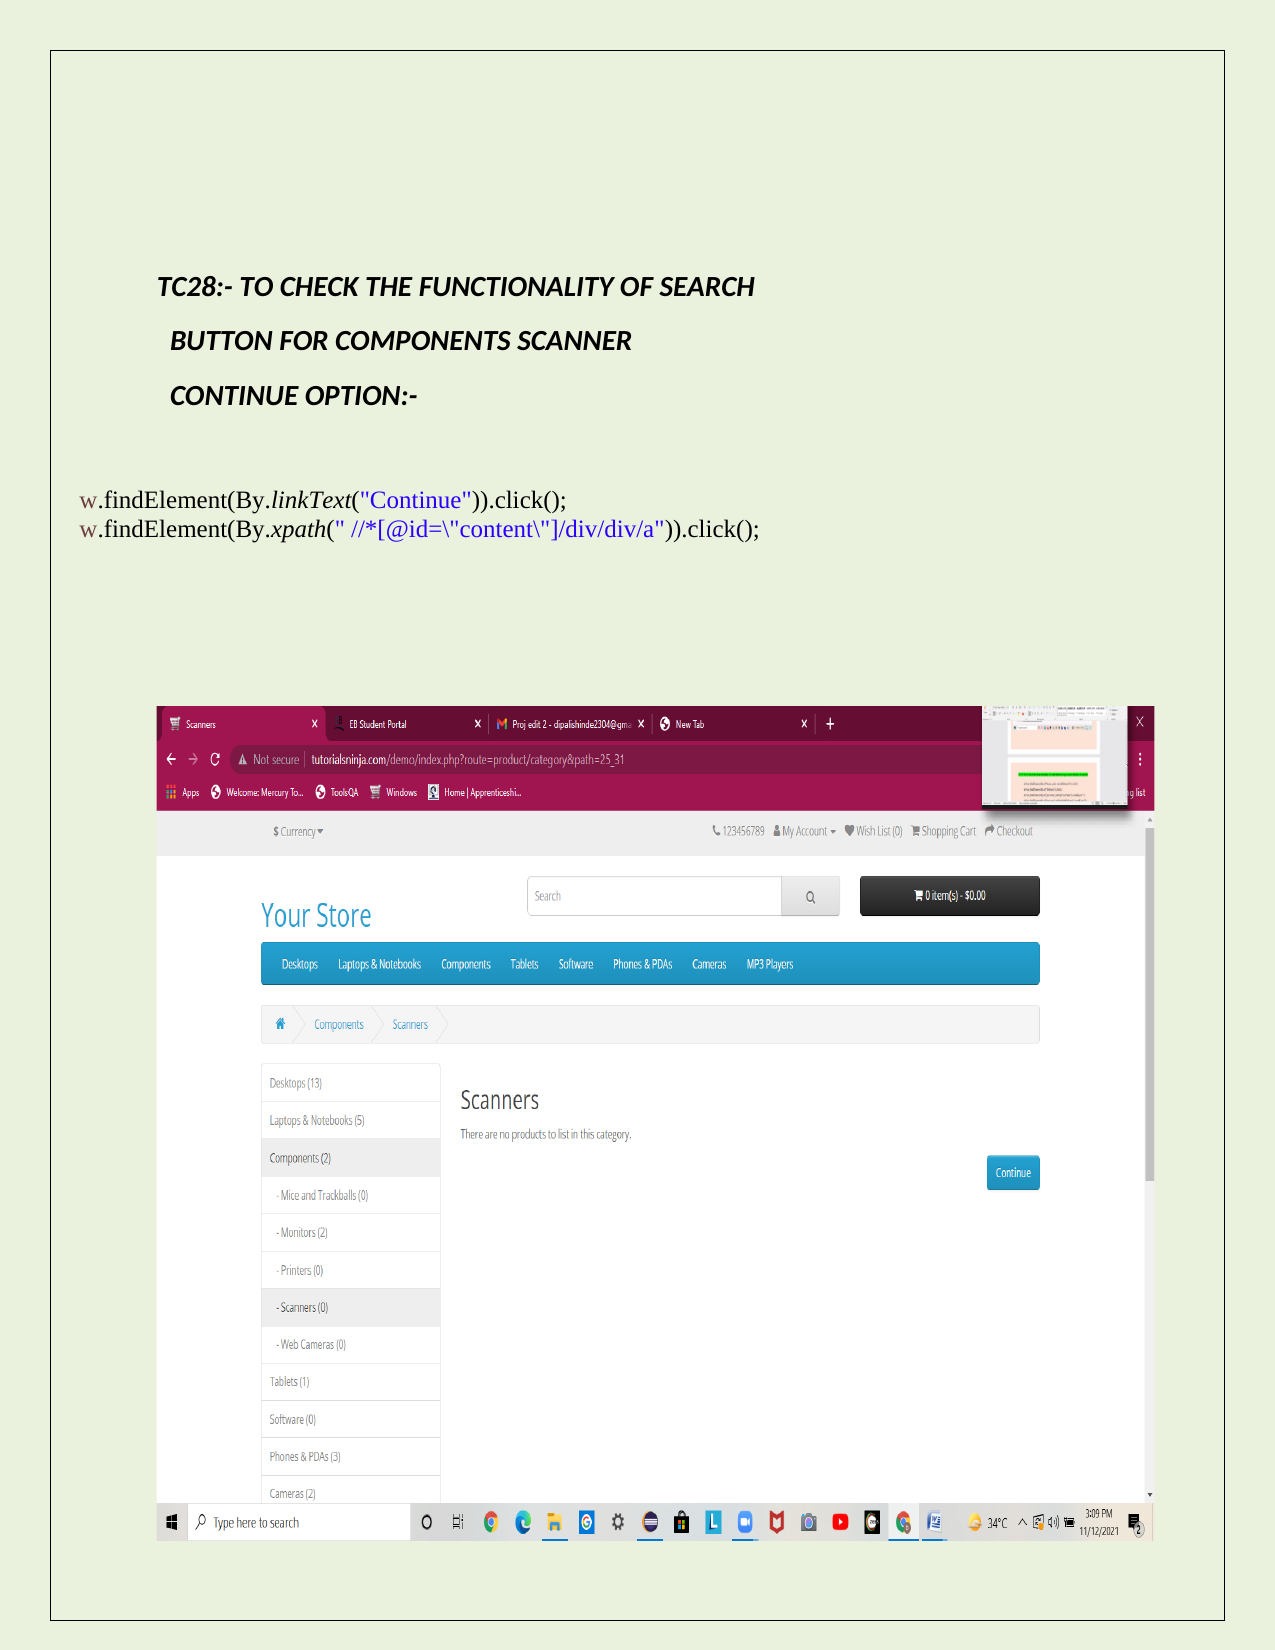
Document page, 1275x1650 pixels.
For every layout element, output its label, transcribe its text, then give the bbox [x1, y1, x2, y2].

text w.findElement(By.linkText("Continue")).click(); [79, 486, 1158, 514]
text TC28:- TO CHECK THE FUNCTIONALITY OF SEARCH BUTTON FOR COMPONENTS SCANNER CONTINUE OPTION:- [157, 268, 764, 412]
text w.findElement(By.xpath(" //*[@id=\"content\"]/div/div/a")).click(); [79, 514, 1158, 543]
picture [156, 706, 1155, 1541]
